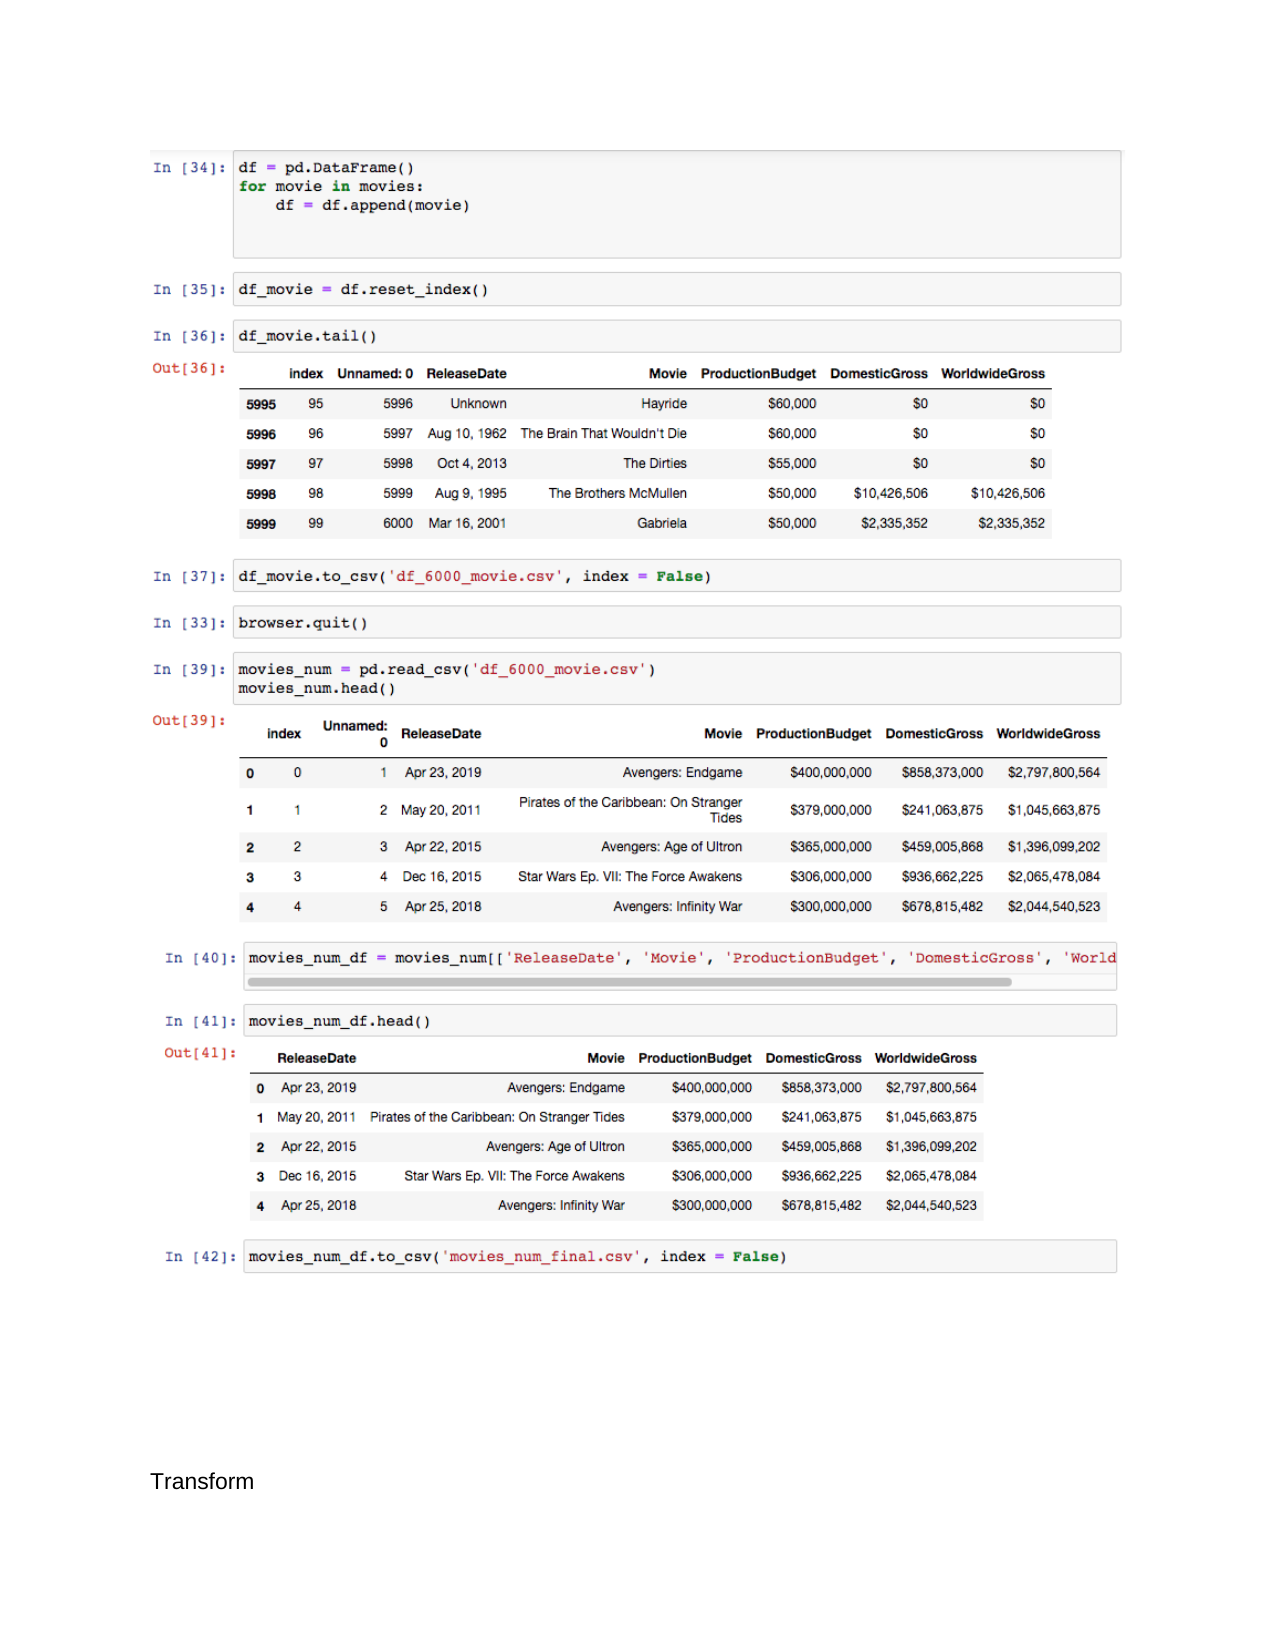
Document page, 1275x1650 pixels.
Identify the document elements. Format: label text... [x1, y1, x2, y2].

text Transform [150, 1468, 1125, 1494]
picture [150, 933, 1125, 1283]
picture [150, 150, 1125, 930]
